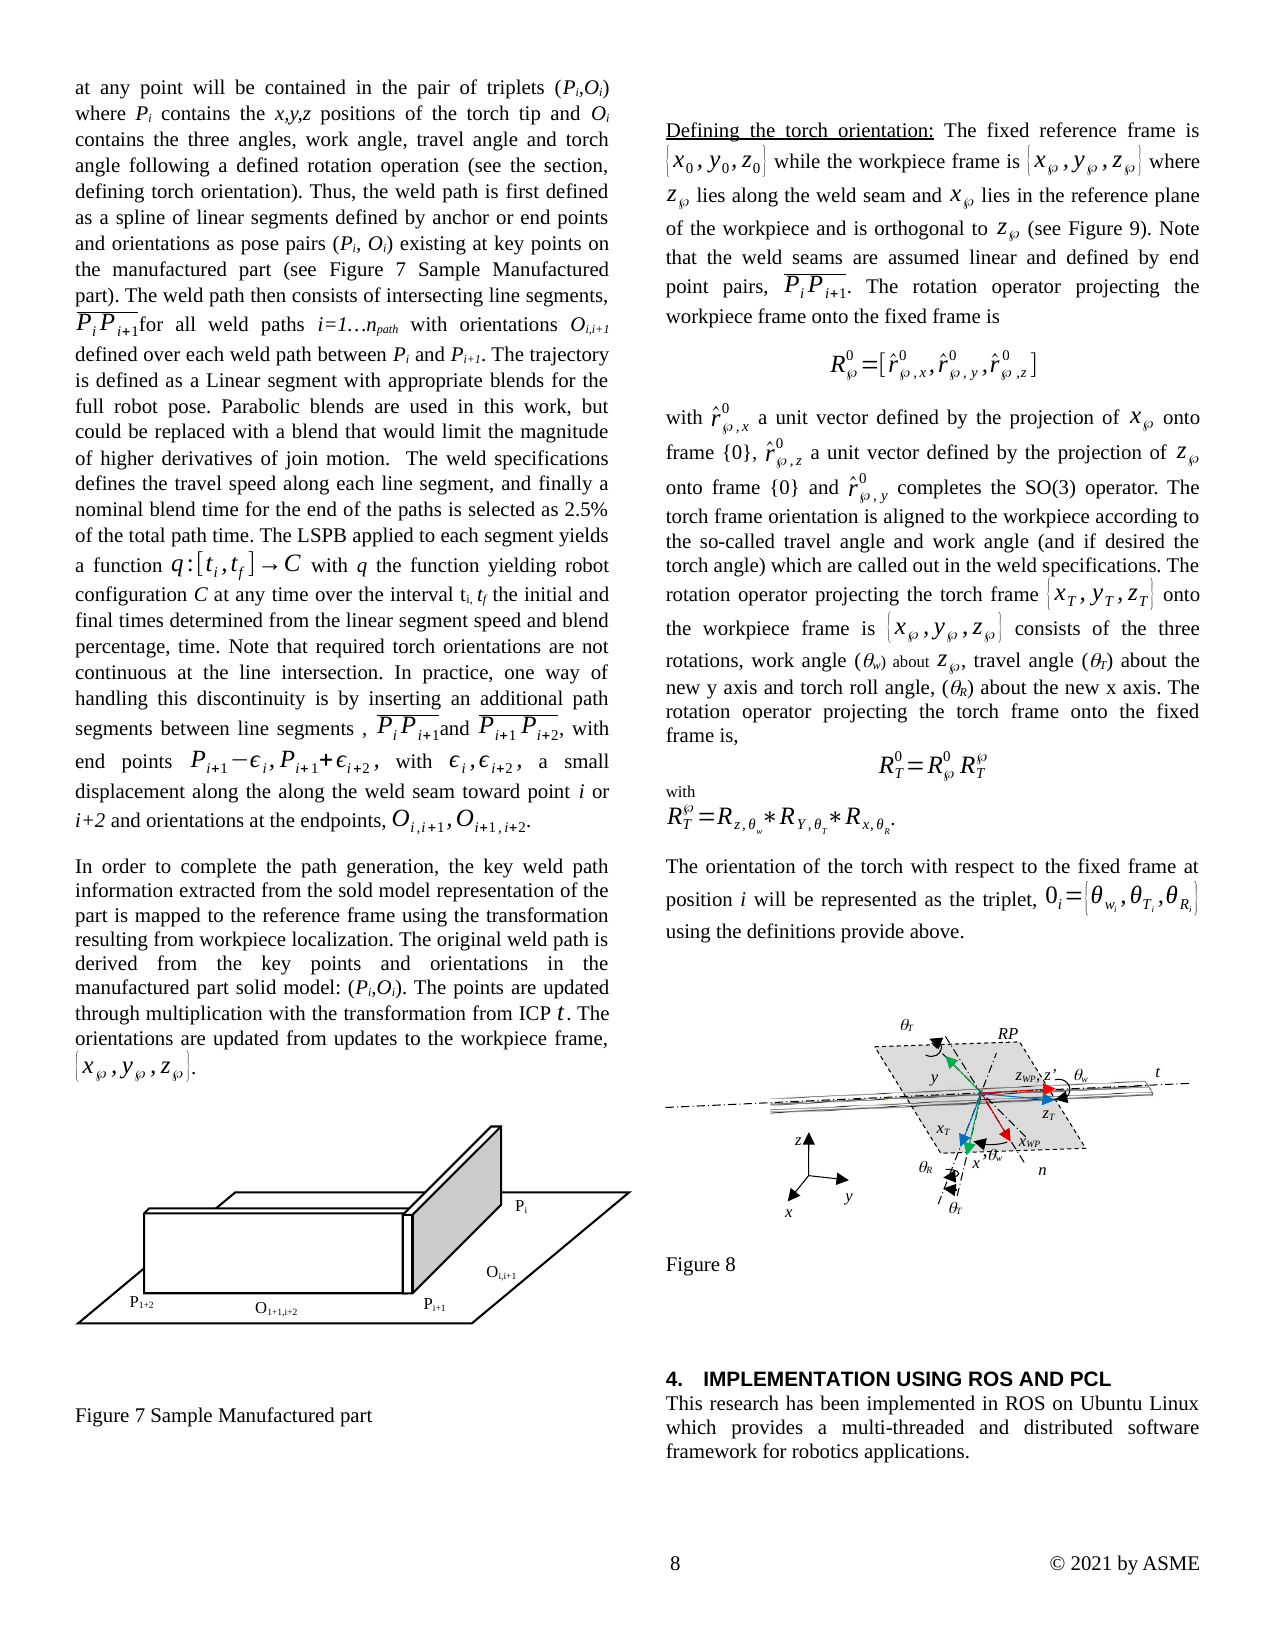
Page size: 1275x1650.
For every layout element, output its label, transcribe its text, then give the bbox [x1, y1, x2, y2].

picture [770, 1076, 979, 1129]
text In order to complete the path generation, the key weld path information extracted from the sold model representation of the part is mapped to the reference frame using the transformation resulting from workpiece localization. The original weld path is derived from the key points and orientations in the manufactured part solid model: (Pi,Oi). The points are updated through multiplication with the transformation from ICP . The orientations are updated from updates to the workpiece frame, . [75, 854, 609, 1084]
picture [992, 1091, 1043, 1098]
text with [666, 782, 1200, 801]
picture [969, 1114, 975, 1129]
picture [974, 1097, 1001, 1129]
text Figure 7 Sample Manufactured part [75, 1403, 609, 1427]
picture [972, 1076, 1046, 1092]
picture [985, 1076, 1177, 1129]
text . [666, 801, 1200, 836]
list IMPLEMENTATION USING ROS AND PCL [666, 1367, 1200, 1391]
text This research has been implemented in ROS on Ubuntu Linux which provides a multi-threaded and distributed software framework for robotics applications. [666, 1391, 1200, 1463]
text Defining the torch orientation: The fixed reference frame is while the workpiece frame is where lies along the weld seam and lies in the reference plane of the workpiece and is orthogonal to (see Figure 9). Note that the weld seams are assumed linear and defined by end point pairs, . The rotation operator projecting the workpiece frame onto the fixed frame is [666, 118, 1200, 328]
text The orientation of the torch with respect to the fixed frame at position i will be represented as the triplet, using the definitions provide above. [666, 854, 1200, 943]
text Figure 8 [666, 1252, 1200, 1276]
text with a unit vector defined by the projection of onto frame {0}, a unit vector defined by the projection of onto frame {0} and completes the SO(3) operator. The torch frame orientation is aligned to the workpiece according to the so-called travel angle and work angle (and if desired the torch angle) which are called out in the weld specifications. The rotation operator projecting the torch frame onto the workpiece frame is consists of the three rotations, work angle (w) about , travel angle (T) about the new y axis and torch roll angle, (R) about the new x axis. The rotation operator projecting the torch frame onto the fixed frame is, [666, 400, 1200, 747]
